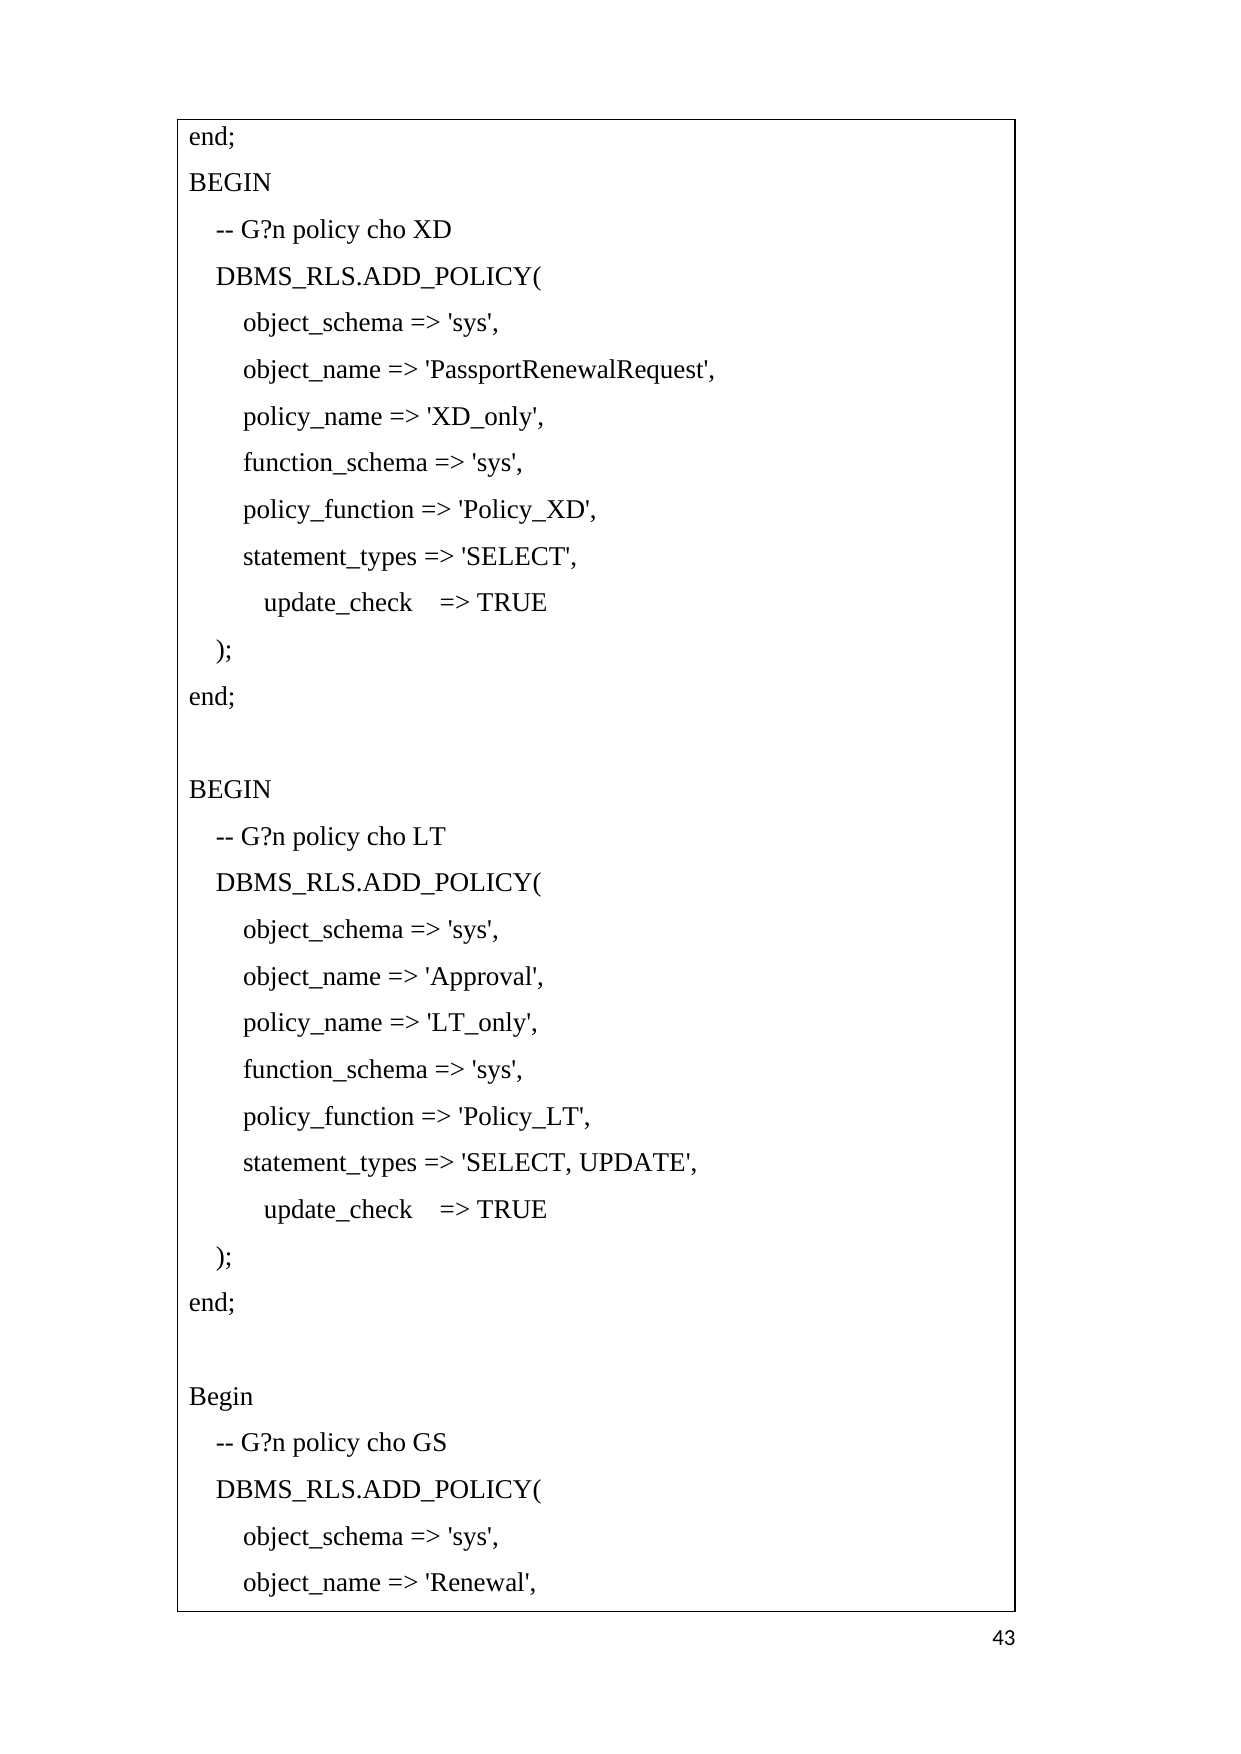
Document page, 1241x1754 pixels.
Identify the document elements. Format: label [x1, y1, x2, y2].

table_header [178, 120, 1014, 1611]
